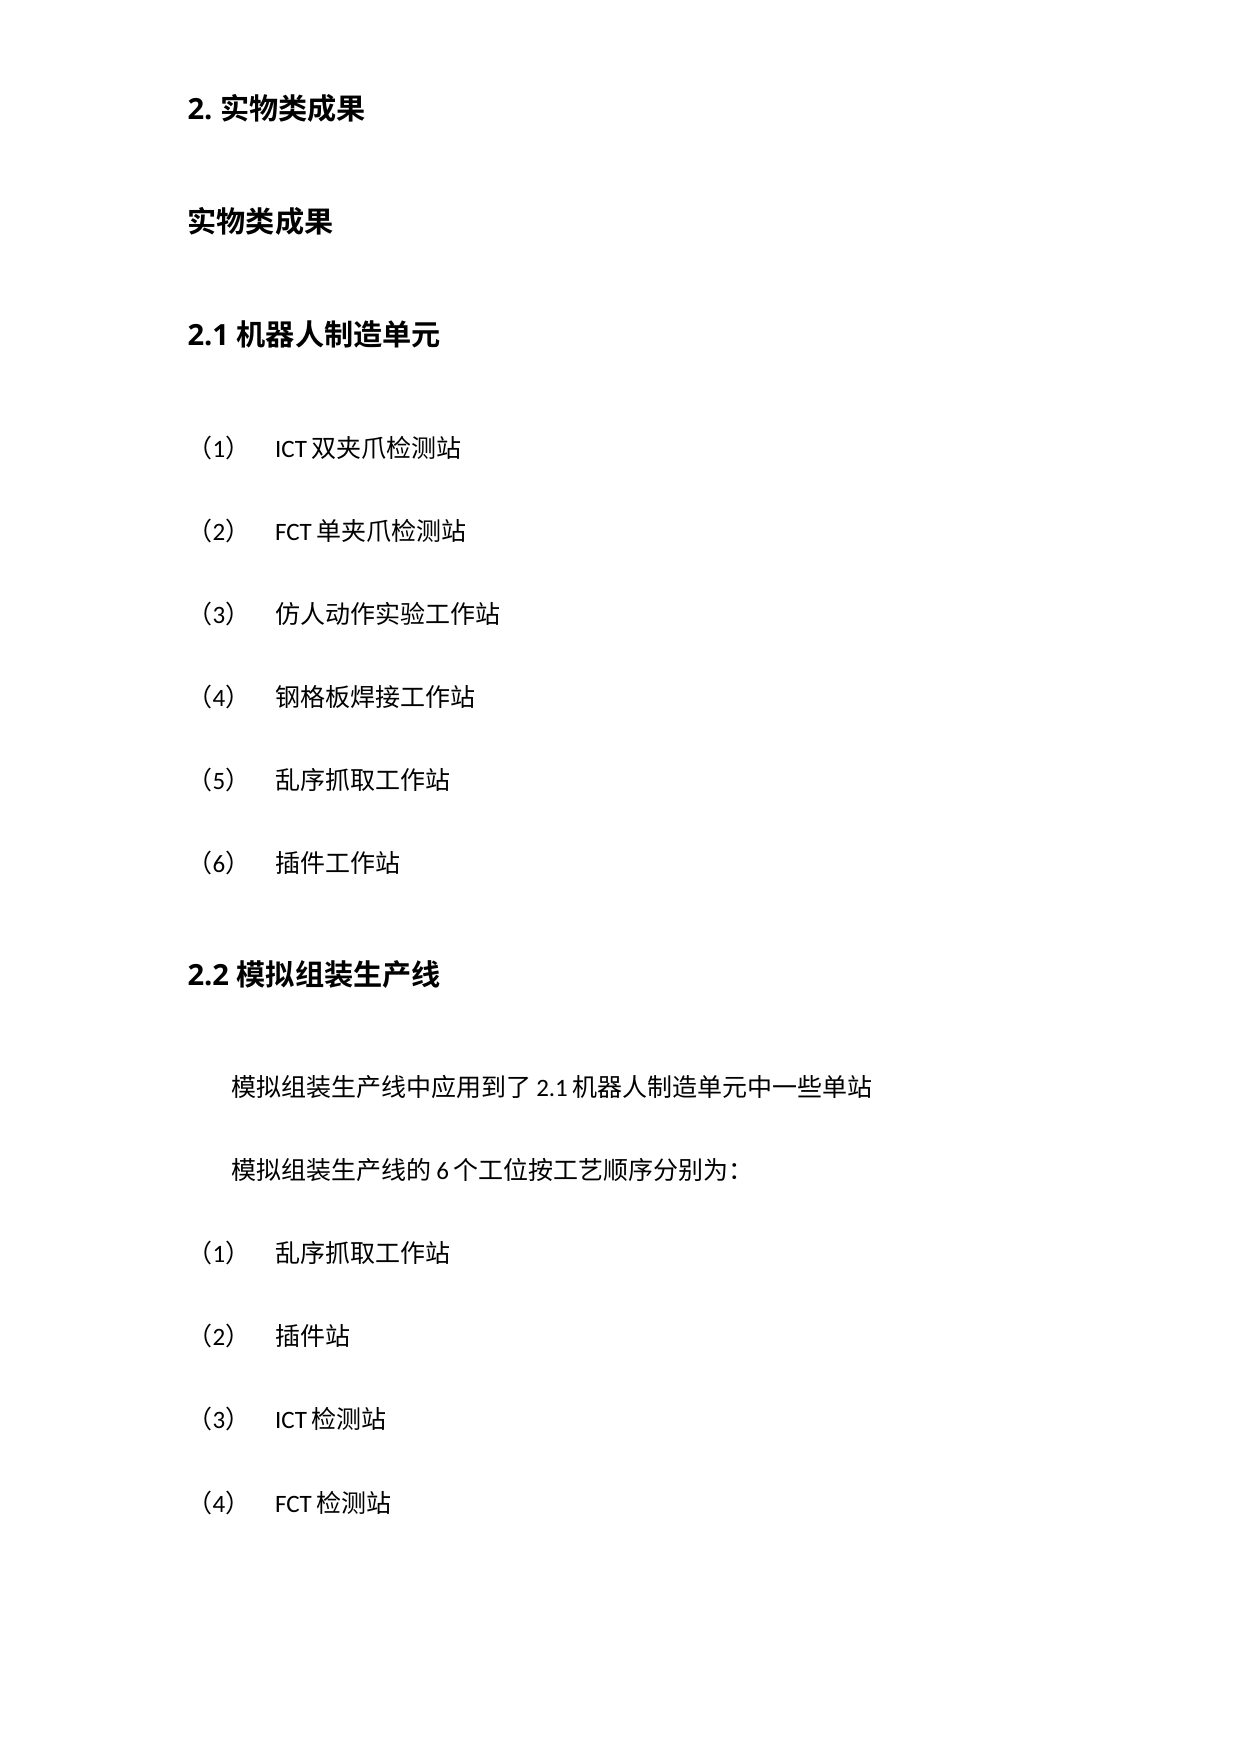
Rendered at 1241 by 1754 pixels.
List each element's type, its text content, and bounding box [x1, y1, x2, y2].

list 插件站 [187, 1302, 1053, 1367]
list FCT检测站 [187, 1469, 1053, 1534]
list 乱序抓取工作站 [187, 746, 1053, 811]
list 模拟组装生产线中应用到了2.1机器人制造单元中一些单站 [231, 1053, 1053, 1118]
subtitle 2.1 机器人制造单元 [187, 301, 1053, 366]
list 仿人动作实验工作站 [187, 580, 1053, 645]
list 钢格板焊接工作站 [187, 663, 1053, 728]
subtitle 2.2 模拟组装生产线 [187, 940, 1053, 1005]
list 插件工作站 [187, 829, 1053, 894]
list ICT双夹爪检测站 [187, 414, 1053, 479]
subtitle 实物类成果 [187, 187, 1053, 252]
subtitle 2. 实物类成果 [187, 74, 1053, 139]
list 乱序抓取工作站 [187, 1219, 1053, 1284]
list 模拟组装生产线的6个工位按工艺顺序分别为： [231, 1136, 1053, 1201]
list ICT检测站 [187, 1386, 1053, 1451]
list FCT单夹爪检测站 [187, 497, 1053, 562]
